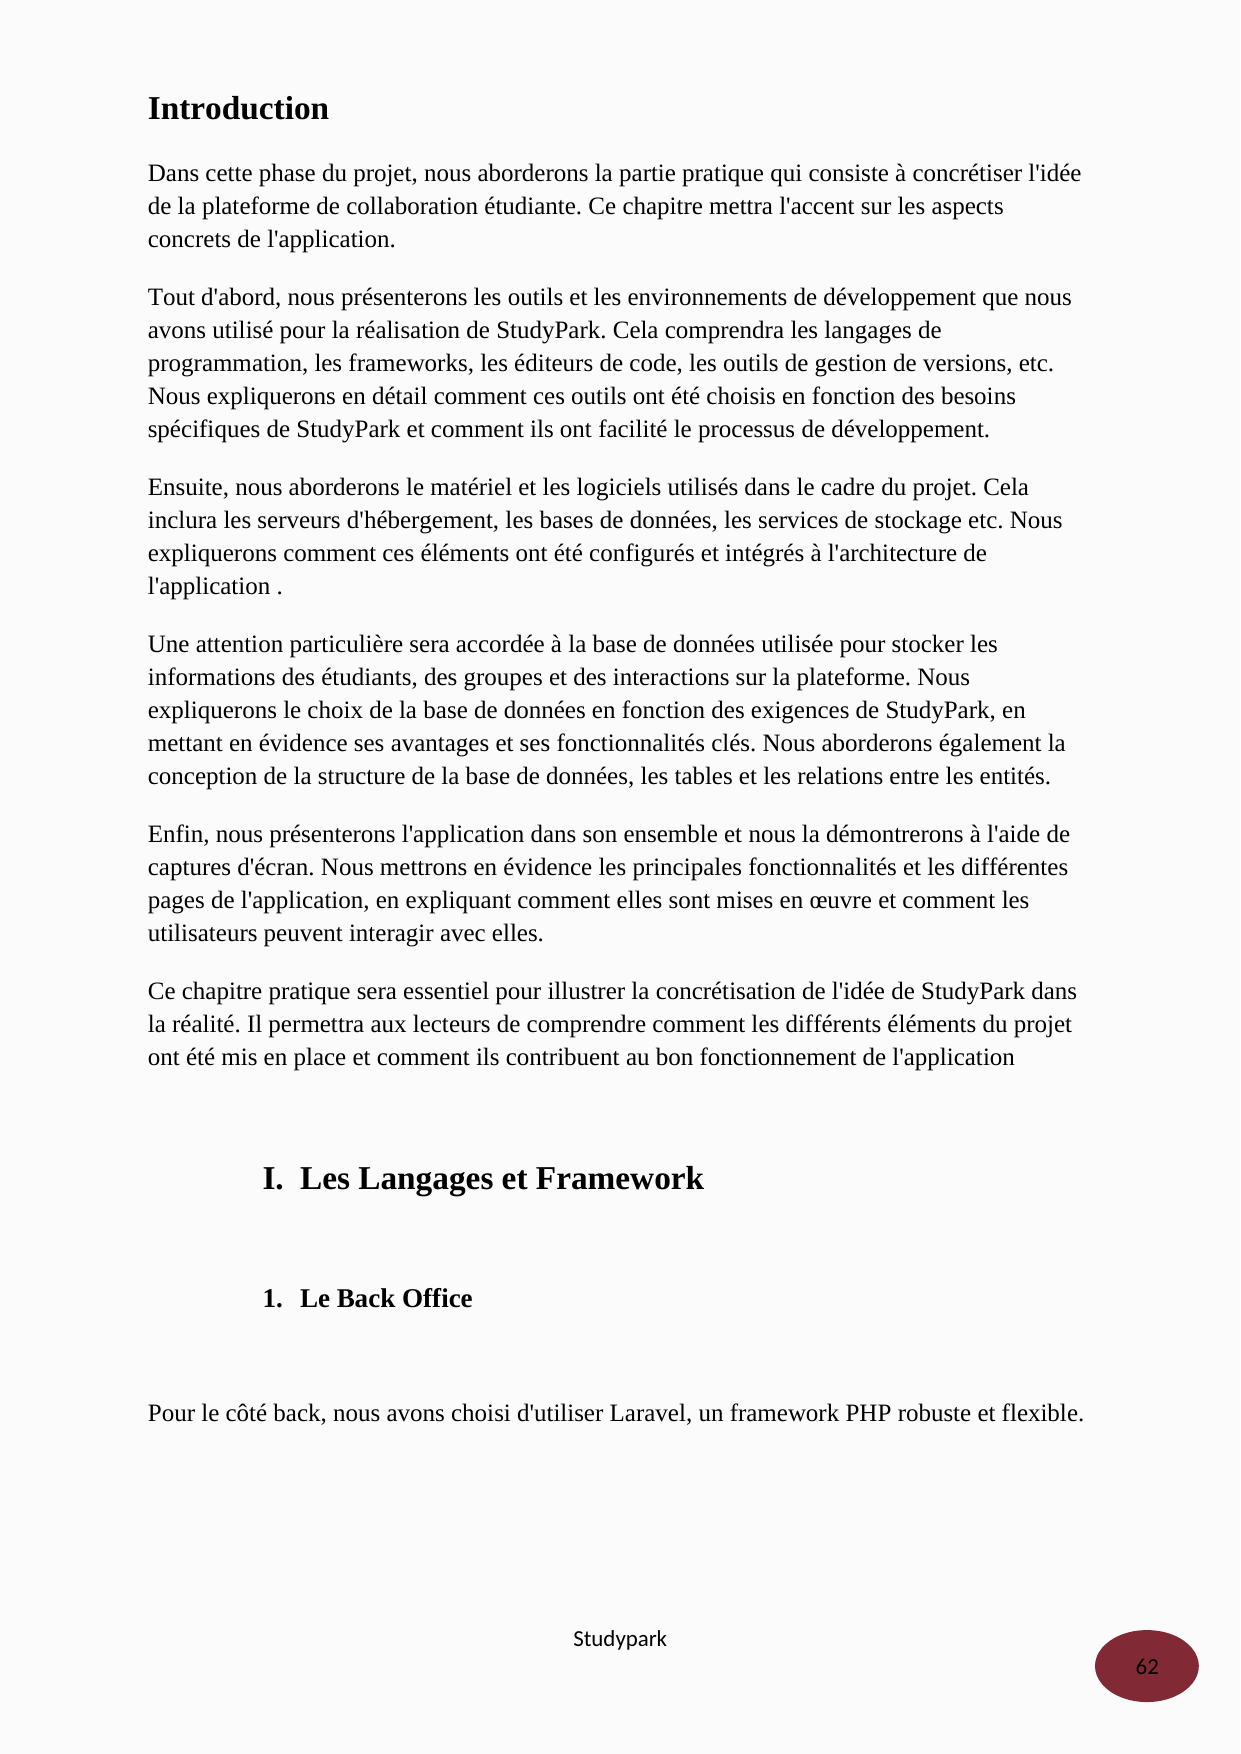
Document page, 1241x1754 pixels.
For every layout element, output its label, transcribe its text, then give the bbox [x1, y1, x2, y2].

subtitle Le Back Office [262, 1282, 1093, 1314]
text Pour le côté back, nous avons choisi d'utiliser Laravel, un framework PHP robuste et flexible. [148, 1398, 1093, 1427]
text Ce chapitre pratique sera essentiel pour illustrer la concrétisation de l'idée de StudyPark dans la réalité. Il permettra aux lecteurs de comprendre comment les différents éléments du projet ont été mis en place et comment ils contribuent au bon fonctionnement de l'application [148, 976, 1093, 1071]
text Dans cette phase du projet, nous aborderons la partie pratique qui consiste à concrétiser l'idée de la plateforme de collaboration étudiante. Ce chapitre mettra l'accent sur les aspects concrets de l'application. [148, 158, 1093, 252]
text Tout d'abord, nous présenterons les outils et les environnements de développement que nous avons utilisé pour la réalisation de StudyPark. Cela comprendra les langages de programmation, les frameworks, les éditeurs de code, les outils de gestion de versions, etc. Nous expliquerons en détail comment ces outils ont été choisis en fonction des besoins spécifiques de StudyPark et comment ils ont facilité le processus de développement. [148, 282, 1093, 443]
text Ensuite, nous aborderons le matériel et les logiciels utilisés dans le cadre du projet. Cela inclura les serveurs d'hébergement, les bases de données, les services de stockage etc. Nous expliquerons comment ces éléments ont été configurés et intégrés à l'architecture de l'application . [148, 472, 1093, 600]
text Enfin, nous présenterons l'application dans son ensemble et nous la démontrerons à l'aide de captures d'écran. Nous mettrons en évidence les principales fonctionnalités et les différentes pages de l'application, en expliquant comment elles sont mises en œuvre et comment les utilisateurs peuvent interagir avec elles. [148, 819, 1093, 947]
text Une attention particulière sera accordée à la base de données utilisée pour stocker les informations des étudiants, des groupes et des interactions sur la plateforme. Nous expliquerons le choix de la base de données en fonction des exigences de StudyPark, en mettant en évidence ses avantages et ses fonctionnalités clés. Nous aborderons également la conception de la structure de la base de données, les tables et les relations entre les entités. [148, 629, 1093, 790]
text Introduction [148, 89, 1093, 127]
subtitle Les Langages et Framework [262, 1158, 1093, 1197]
